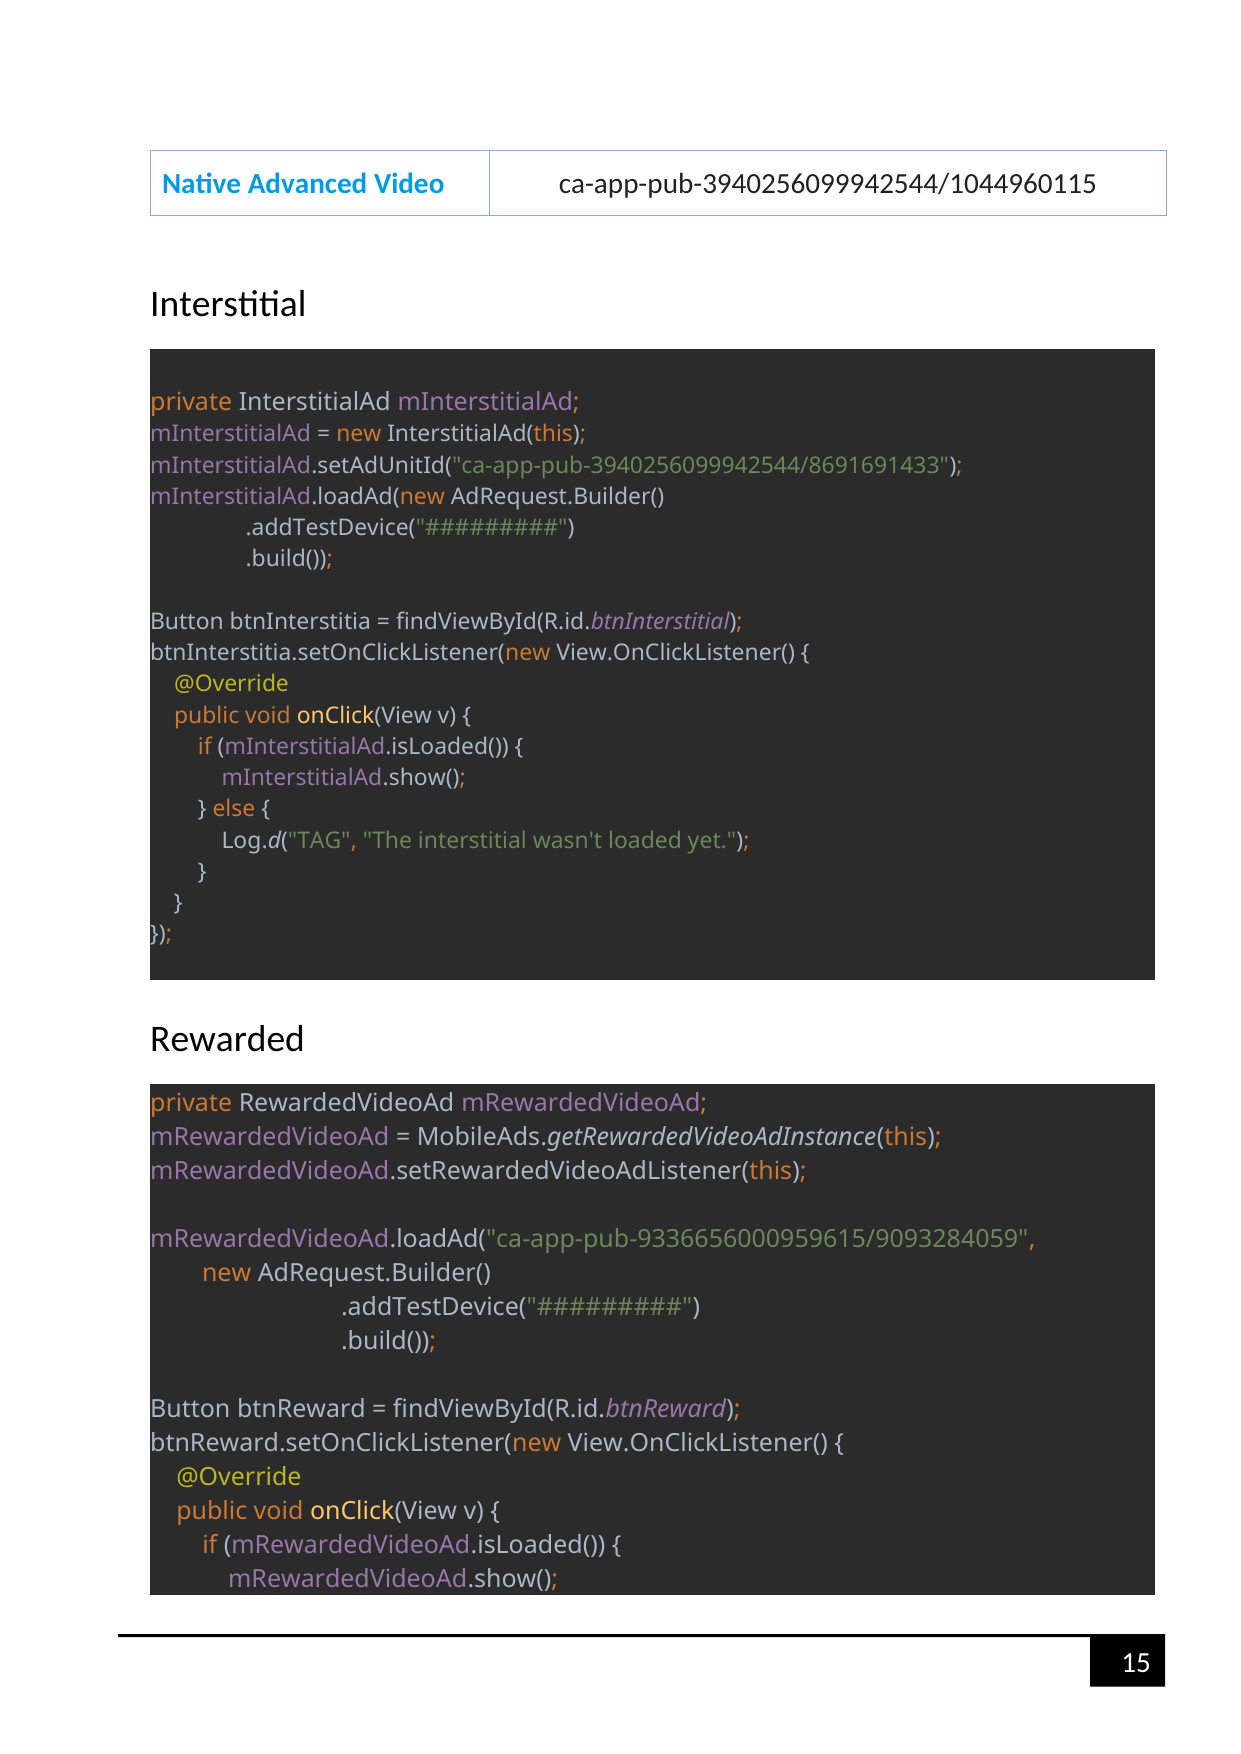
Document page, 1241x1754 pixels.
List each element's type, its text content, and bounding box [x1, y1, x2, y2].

text mRewardedVideoAd = MobileAds.getRewardedVideoAdInstance(this); mRewardedVideoAd.setRewardedVideoAdListener(this); mRewardedVideoAd.loadAd("ca-app-pub-9336656000959615/9093284059", new AdRequest.Builder() [150, 1118, 1155, 1288]
text mInterstitialAd = new InterstitialAd(this); mInterstitialAd.setAdUnitId("ca-app-pub-3940256099942544/8691691433"); mInterstitialAd.loadAd(new AdRequest.Builder() [150, 417, 1155, 511]
text .addTestDevice("#########") [150, 511, 1155, 542]
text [150, 1323, 1155, 1595]
text .addTestDevice("#########") [150, 1288, 1155, 1323]
table_cell Native Advanced Video [151, 151, 489, 215]
text private RewardedVideoAd mRewardedVideoAd; [150, 1084, 1155, 1118]
subtitle Rewarded [150, 1015, 1090, 1061]
subtitle Interstitial [150, 280, 1090, 326]
text private InterstitialAd mInterstitialAd; [150, 383, 1155, 417]
table_cell ca-app-pub-3940256099942544/1044960115 [490, 151, 1166, 215]
text .build()); Button btnInterstitia = findViewById(R.id.btnInterstitial); btnInterstitia.setOnClickListener(new View.OnClickListener() { @Override public void onClick(View v) { if (mInterstitialAd.isLoaded()) { mInterstitialAd.show(); } else { Log.d("TAG", "The interstitial wasn't loaded yet."); } } }); [150, 542, 1155, 948]
